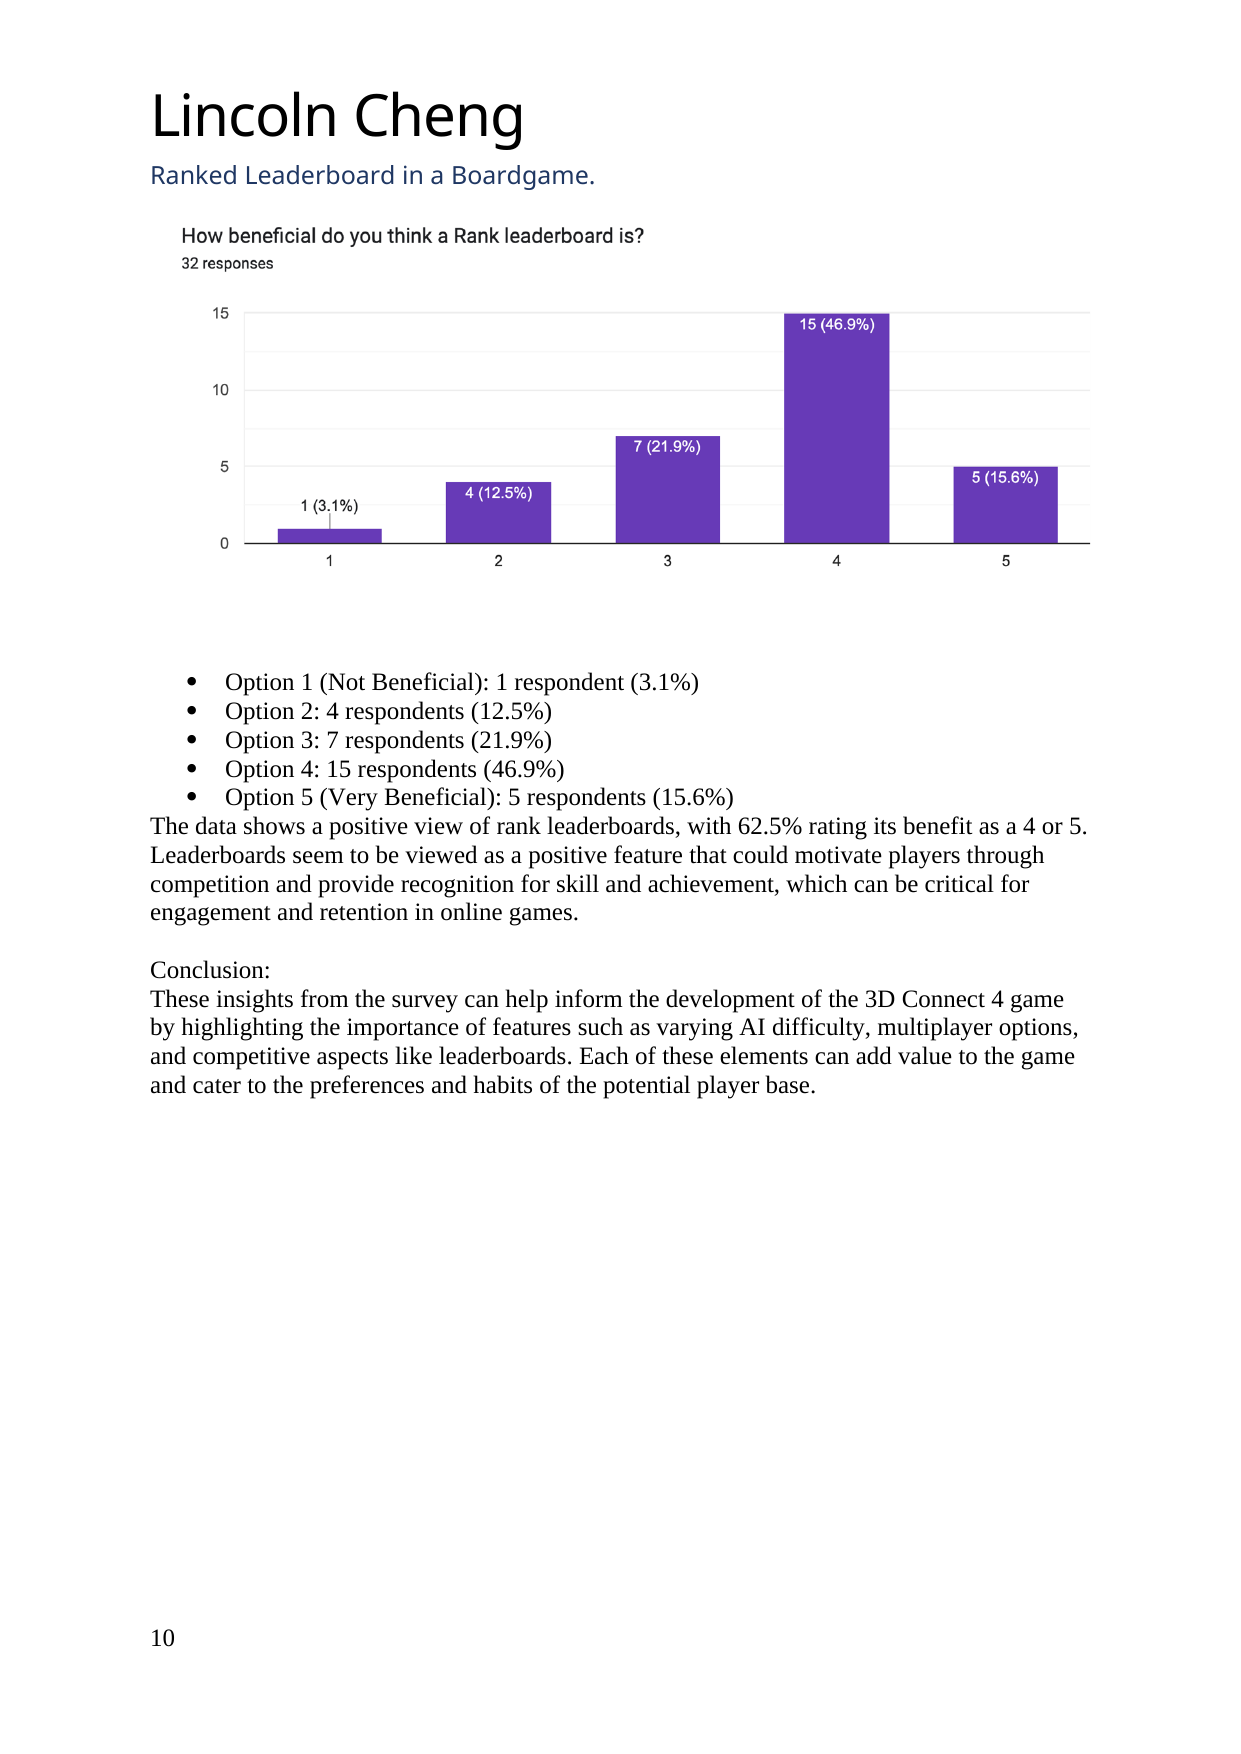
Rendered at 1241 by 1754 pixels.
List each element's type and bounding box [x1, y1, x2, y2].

picture [150, 191, 1091, 639]
